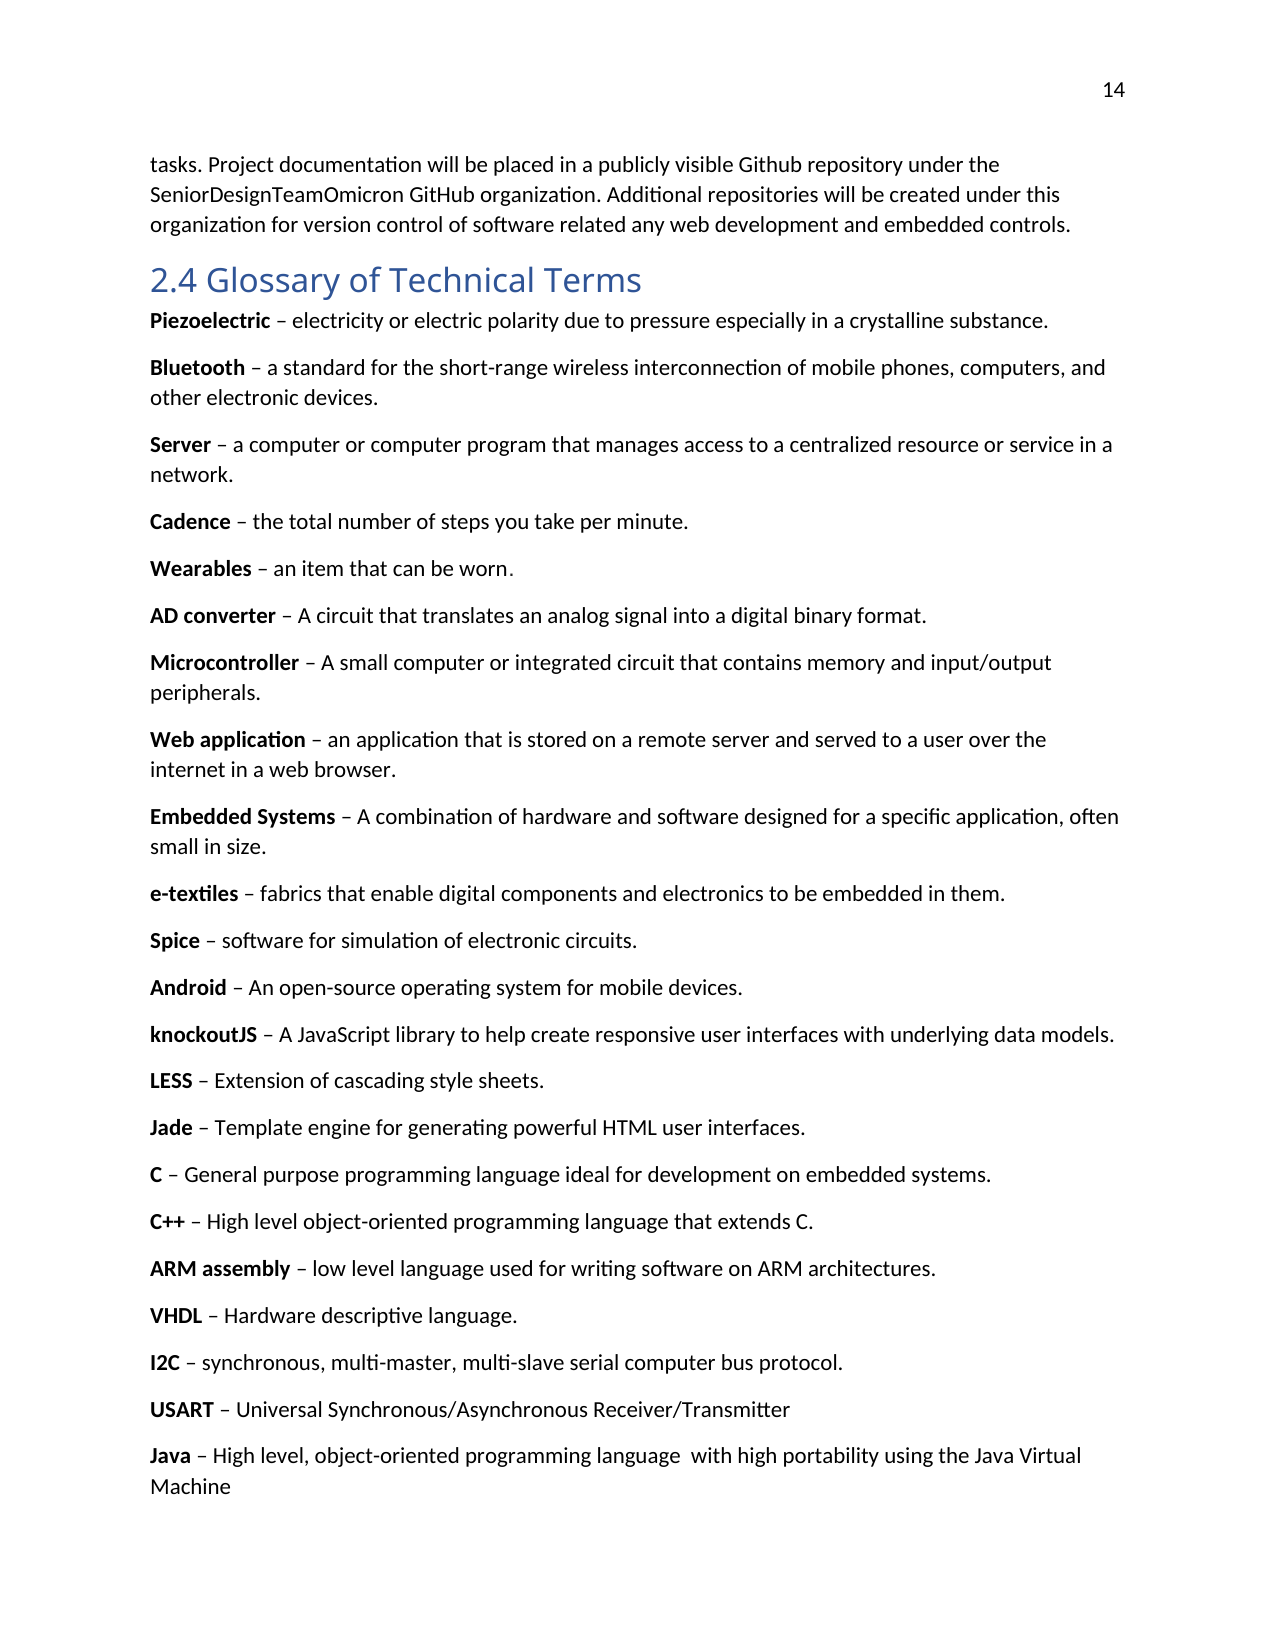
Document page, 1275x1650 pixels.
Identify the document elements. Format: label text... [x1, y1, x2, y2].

text Java – High level, object-oriented programming language with high portability using the Java Virtual Machine [150, 1442, 1125, 1500]
text C++ – High level object-oriented programming language that extends C. [150, 1207, 1125, 1235]
text Cadence – the total number of steps you take per minute. [150, 507, 1125, 535]
text AD converter – A circuit that translates an analog signal into a digital binary format. [150, 601, 1125, 629]
text Piezoelectric – electricity or electric polarity due to pressure especially in a crystalline substance. [150, 306, 1125, 334]
text Web application – an application that is stored on a remote server and served to a user over the internet in a web browser. [150, 725, 1125, 783]
text VHDL – Hardware descriptive language. [150, 1301, 1125, 1329]
text Wearables – an item that can be worn. [150, 554, 1125, 582]
text C – General purpose programming language ideal for development on embedded systems. [150, 1160, 1125, 1188]
text Jade – Template engine for generating powerful HTML user interfaces. [150, 1113, 1125, 1142]
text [150, 150, 1125, 238]
text Spice – software for simulation of electronic circuits. [150, 926, 1125, 954]
text Android – An open-source operating system for mobile devices. [150, 973, 1125, 1001]
text I2C – synchronous, multi-master, multi-slave serial computer bus protocol. [150, 1348, 1125, 1376]
text Server – a computer or computer program that manages access to a centralized resource or service in a network. [150, 430, 1125, 488]
text Bluetooth – a standard for the short-range wireless interconnection of mobile phones, computers, and other electronic devices. [150, 353, 1125, 411]
text knockoutJS – A JavaScript library to help create responsive user interfaces with underlying data models. [150, 1020, 1125, 1048]
subtitle 2.4 Glossary of Technical Terms [150, 257, 1125, 303]
text Microcontroller – A small computer or integrated circuit that contains memory and input/output peripherals. [150, 648, 1125, 706]
text LESS – Extension of cascading style sheets. [150, 1067, 1125, 1095]
text USART – Universal Synchronous/Asynchronous Receiver/Transmitter [150, 1395, 1125, 1423]
text ARM assembly – low level language used for writing software on ARM architectures. [150, 1254, 1125, 1282]
text Embedded Systems – A combination of hardware and software designed for a specific application, often small in size. [150, 802, 1125, 860]
text e-textiles – fabrics that enable digital components and electronics to be embedded in them. [150, 879, 1125, 907]
